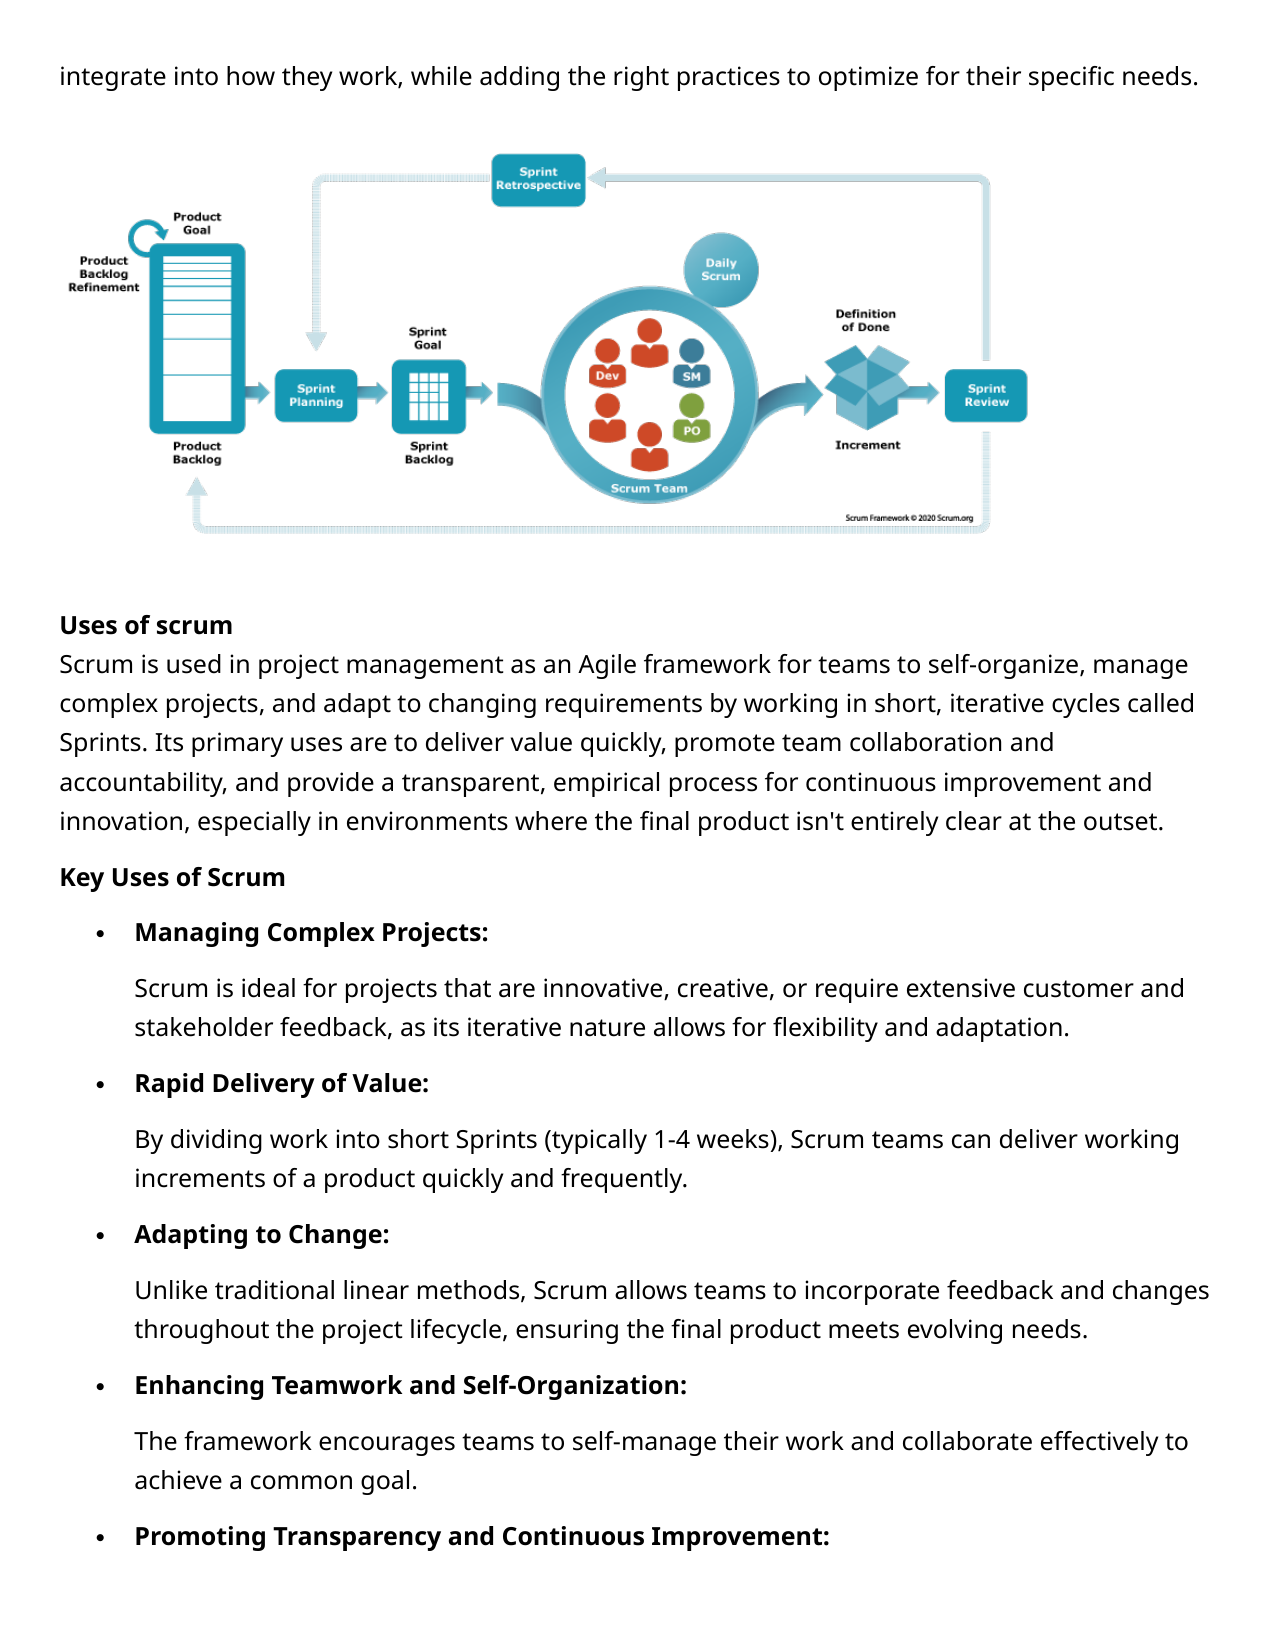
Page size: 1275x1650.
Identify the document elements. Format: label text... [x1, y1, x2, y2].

text Unlike traditional linear methods, Scrum allows teams to incorporate feedback and changes throughout the project lifecycle, ensuring the final product meets evolving needs. [134, 1272, 1216, 1346]
list Managing Complex Projects: [97, 915, 1216, 949]
text By dividing work into short Sprints (typically 1-4 weeks), Scrum teams can deliver working increments of a product quickly and frequently. [134, 1122, 1216, 1195]
text Scrum is ideal for projects that are innovative, creative, or require extensive customer and stakeholder feedback, as its iterative nature allows for flexibility and adaptation. [134, 971, 1216, 1044]
text Uses of scrum Scrum is used in project management as an Agile framework for teams to self-organize, manage complex projects, and adapt to changing requirements by working in short, iterative cycles called Sprints. Its primary uses are to deliver value quickly, promote team collaboration and accountability, and provide a transparent, empirical process for continuous improvement and innovation, especially in environments where the final product isn't entirely clear at the outset. [59, 607, 1216, 837]
text The framework encourages teams to self-manage their work and collaborate effectively to achieve a common goal. [134, 1423, 1216, 1497]
list Rapid Delivery of Value: [97, 1066, 1216, 1100]
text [59, 59, 1216, 586]
list Adapting to Change: [97, 1217, 1216, 1251]
picture [59, 98, 1034, 586]
list Enhancing Teamwork and Self-Organization: [97, 1367, 1216, 1402]
list Promoting Transparency and Continuous Improvement: [97, 1518, 1216, 1552]
text Key Uses of Scrum [59, 859, 1216, 893]
